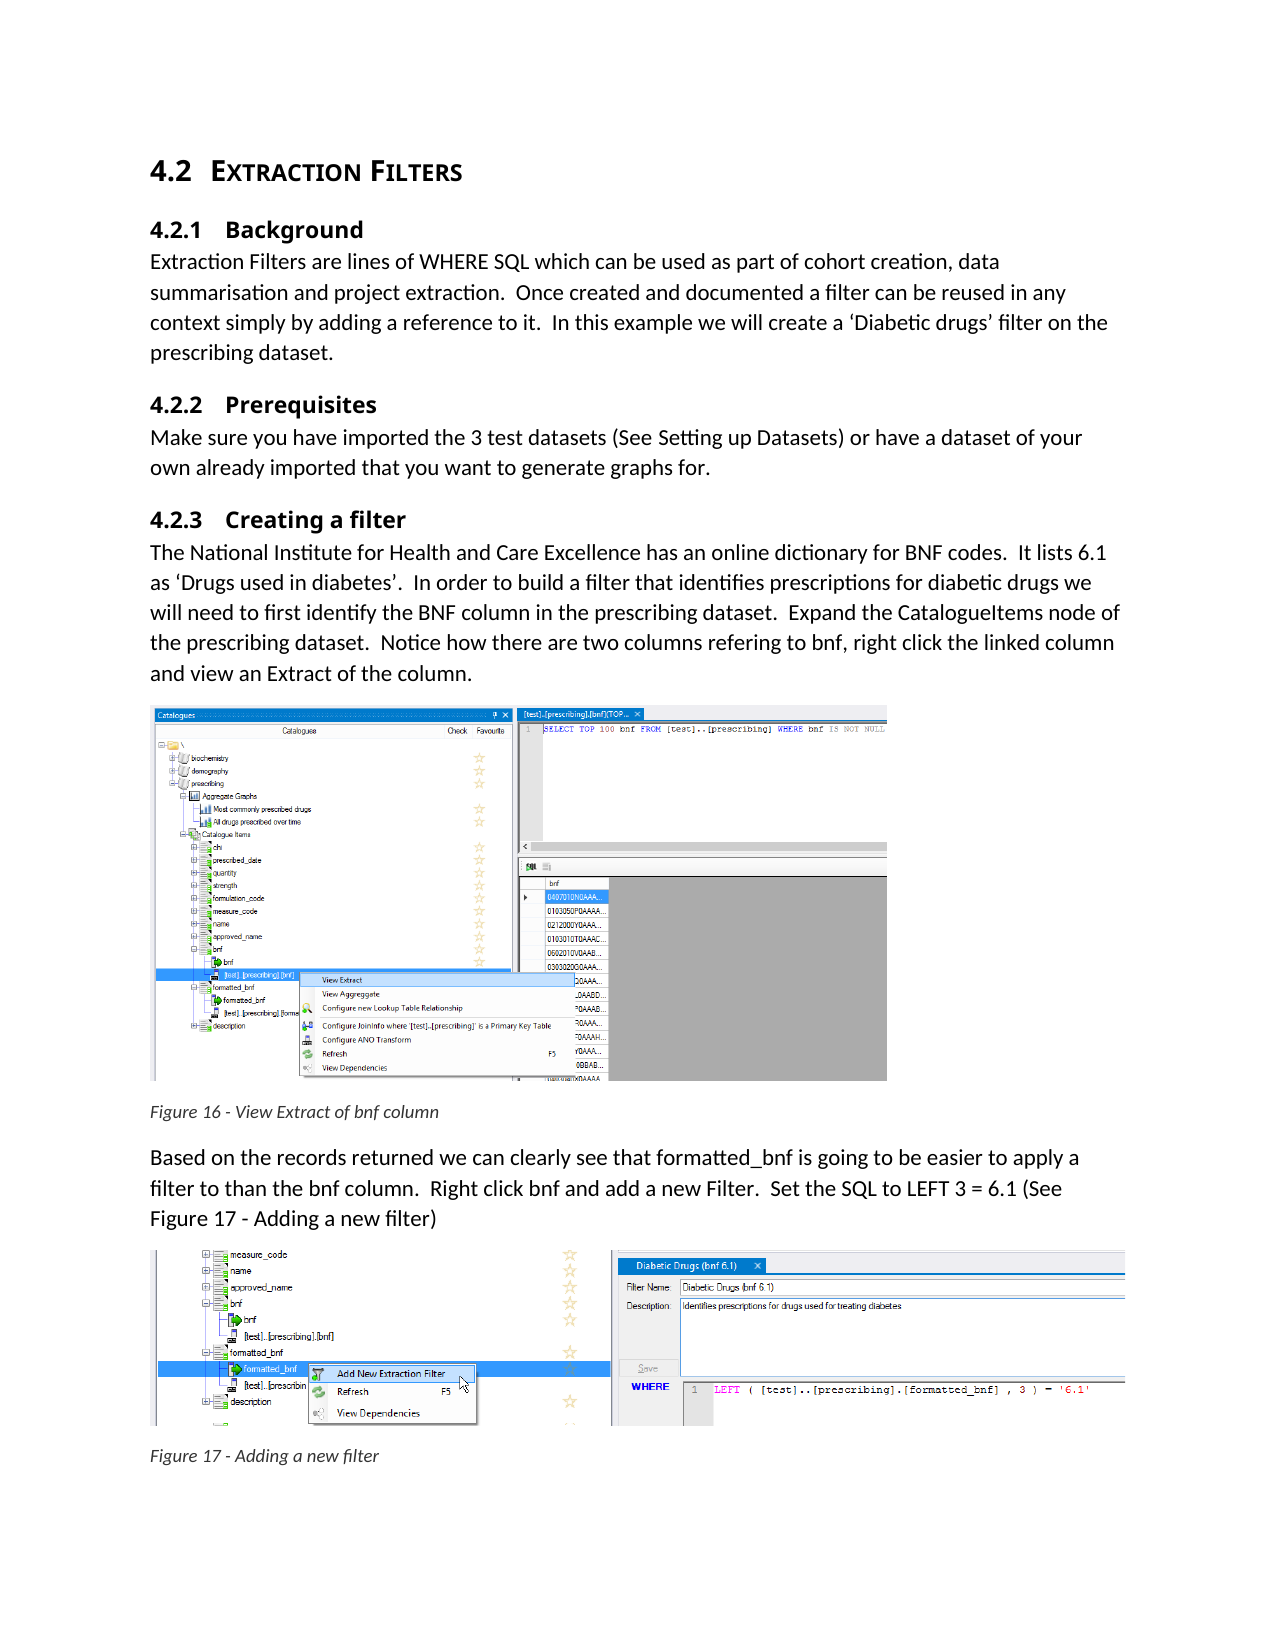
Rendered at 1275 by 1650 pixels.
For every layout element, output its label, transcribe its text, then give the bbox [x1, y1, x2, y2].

text Figure 16 - View Extract of bnf column [150, 1100, 1125, 1123]
subtitle Prerequisites [150, 389, 1125, 420]
subtitle Background [150, 214, 1125, 245]
subtitle Creating a filter [150, 504, 1125, 535]
text Make sure you have imported the 3 test datasets (See Setting up Datasets) or have a dataset of your own already imported that you want to generate graphs for. [150, 423, 1125, 481]
text Figure 17 - Adding a new filter [150, 1444, 1125, 1467]
subtitle Extraction Filters [150, 150, 1125, 190]
picture [150, 705, 887, 1081]
text Extraction Filters are lines of WHERE SQL which can be used as part of cohort creation, data summarisation and project extraction. Once created and documented a filter can be reused in any context simply by adding a reference to it. In this example we will create a ‘Diabetic drugs’ filter on the prescribing dataset. [150, 247, 1125, 366]
picture [150, 1250, 1125, 1426]
text Based on the records returned we can clearly see that formatted_bnf is going to be easier to apply a filter to than the bnf column. Right click bnf and add a new Filter. Set the SQL to LEFT 3 = 6.1 (See Figure 14 - Adding a new filter) [150, 1143, 1125, 1232]
text The National Institute for Health and Care Excellence has an online dictionary for BNF codes. It lists 6.1 as ‘Drugs used in diabetes’. In order to build a filter that identifies prescriptions for diabetic drugs we will need to first identify the BNF column in the prescribing dataset. Expand the CatalogueItems node of the prescribing dataset. Notice how there are two columns refering to bnf, right click the linked column and view an Extract of the column. [150, 538, 1125, 687]
